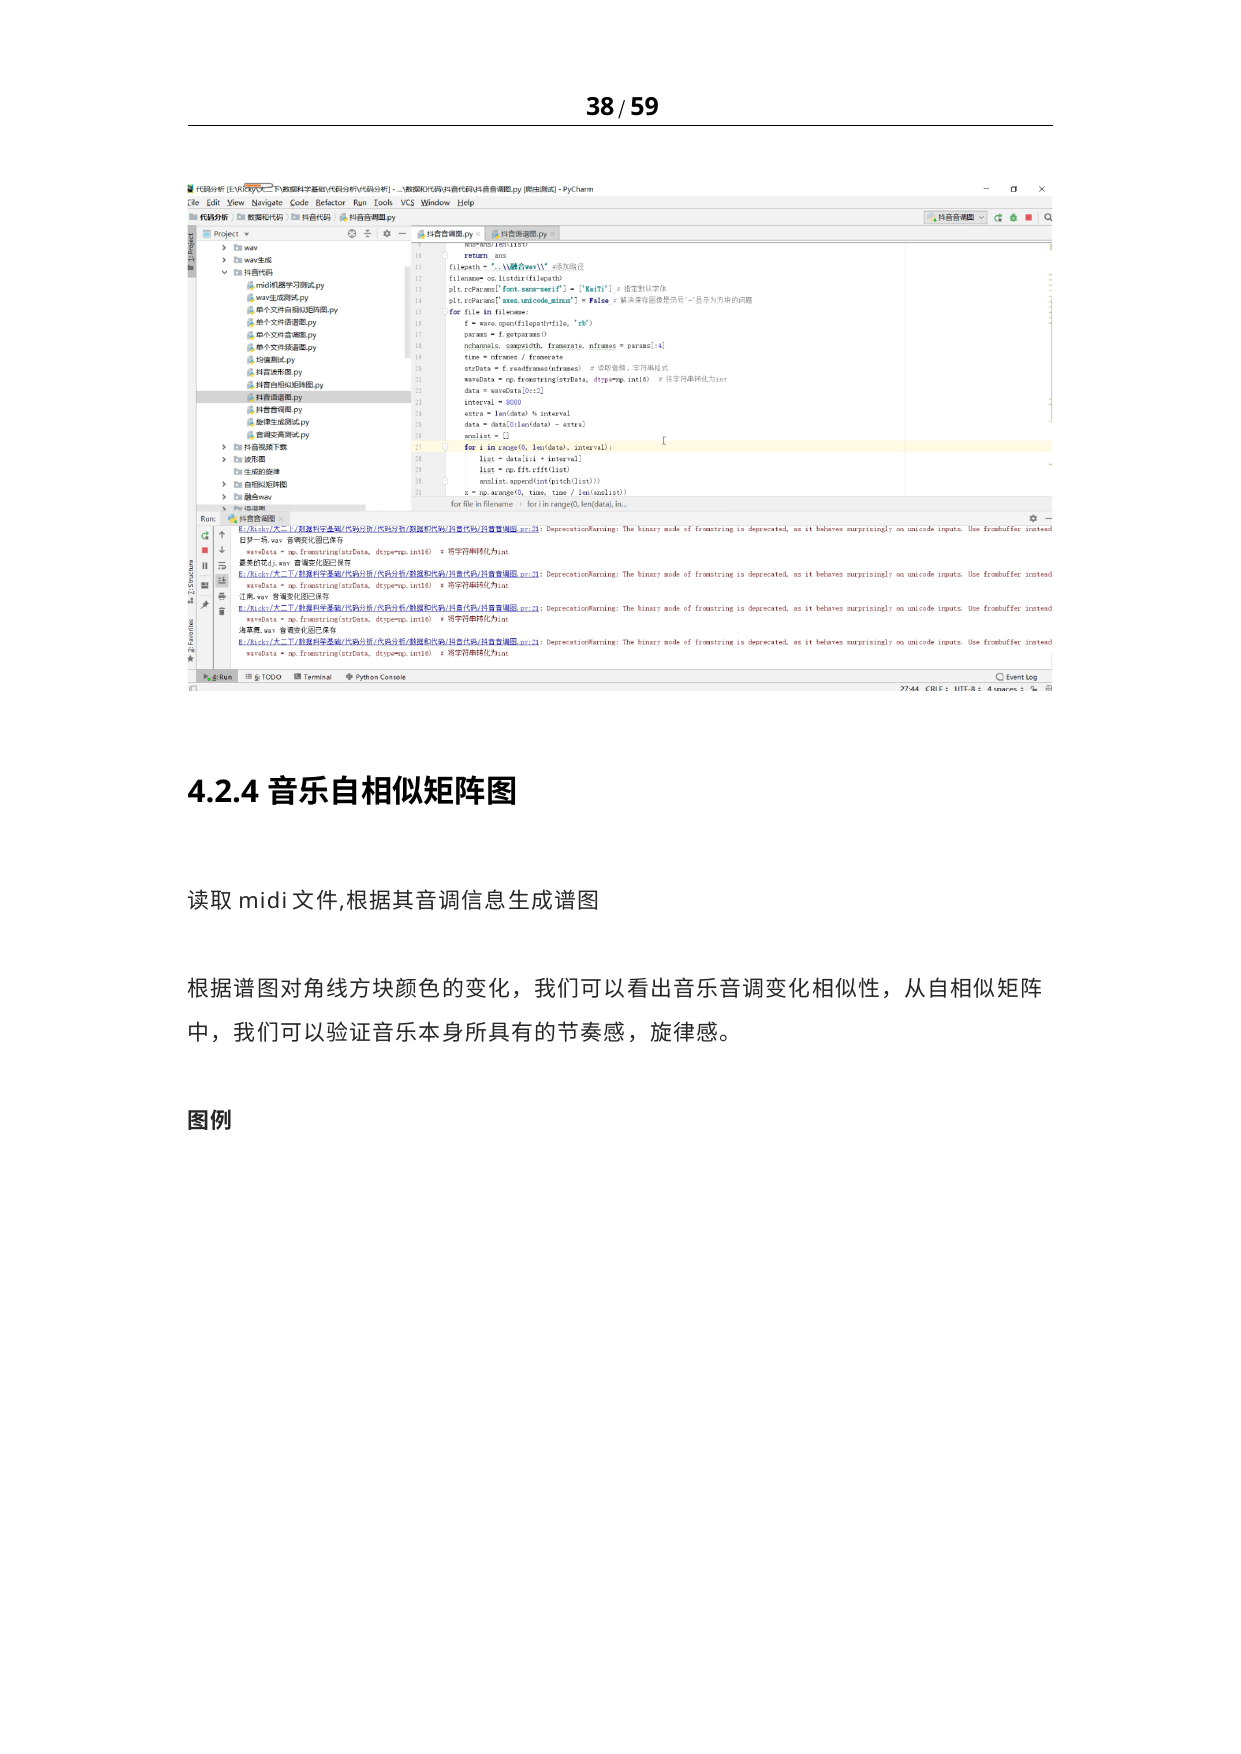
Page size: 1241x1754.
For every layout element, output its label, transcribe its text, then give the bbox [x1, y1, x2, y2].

text 4.2.4 音乐自相似矩阵图 [187, 745, 1053, 833]
picture [187, 182, 1053, 691]
text 图例 [187, 1097, 1053, 1141]
text 根据谱图对角线方块颜色的变化，我们可以看出音乐音调变化相似性，从自相似矩阵中，我们可以验证音乐本身所具有的节奏感，旋律感。 [187, 965, 1053, 1053]
text 读取midi文件,根据其音调信息生成谱图 [187, 877, 1053, 921]
